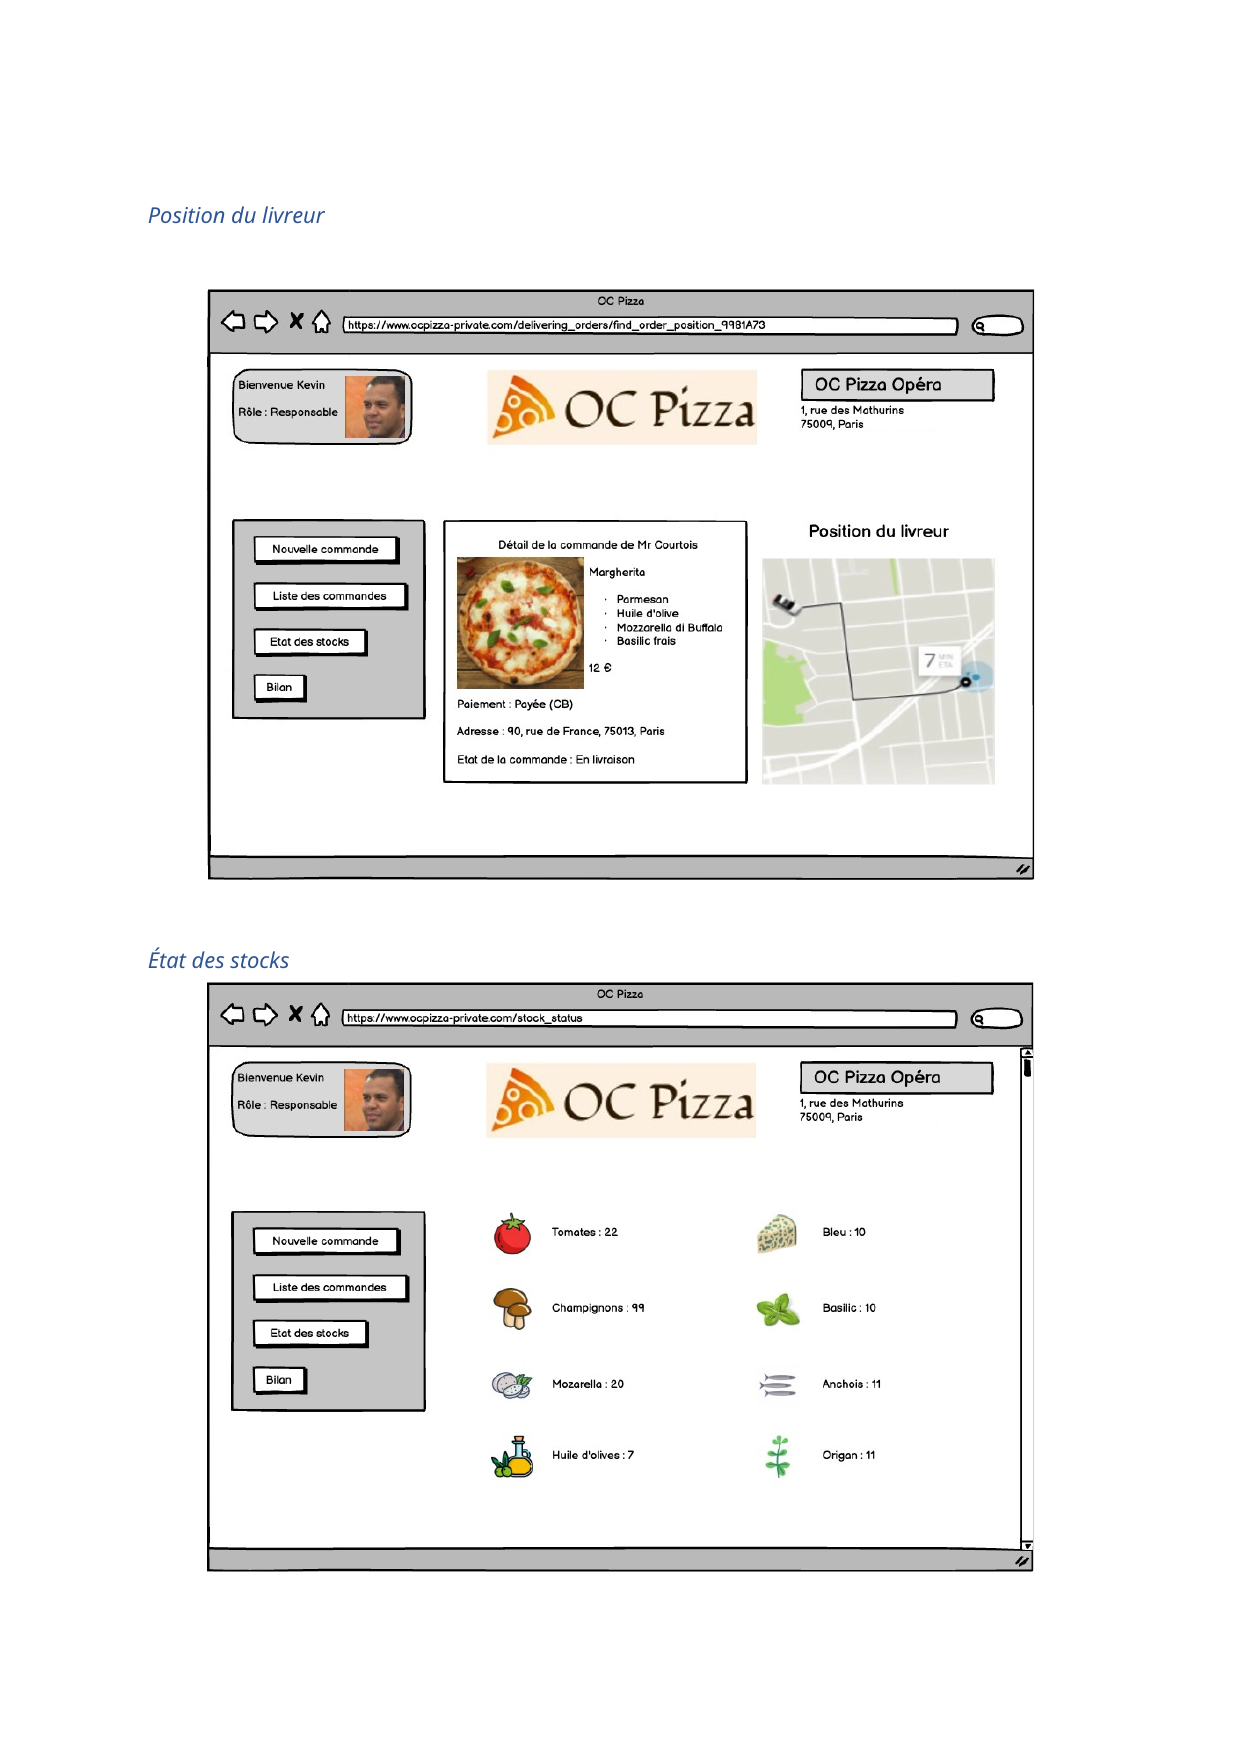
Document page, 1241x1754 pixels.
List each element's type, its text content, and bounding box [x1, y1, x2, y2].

subtitle Position du livreur [148, 200, 1093, 230]
picture [206, 288, 1035, 880]
subtitle État des stocks [148, 946, 1093, 975]
picture [206, 981, 1034, 1572]
